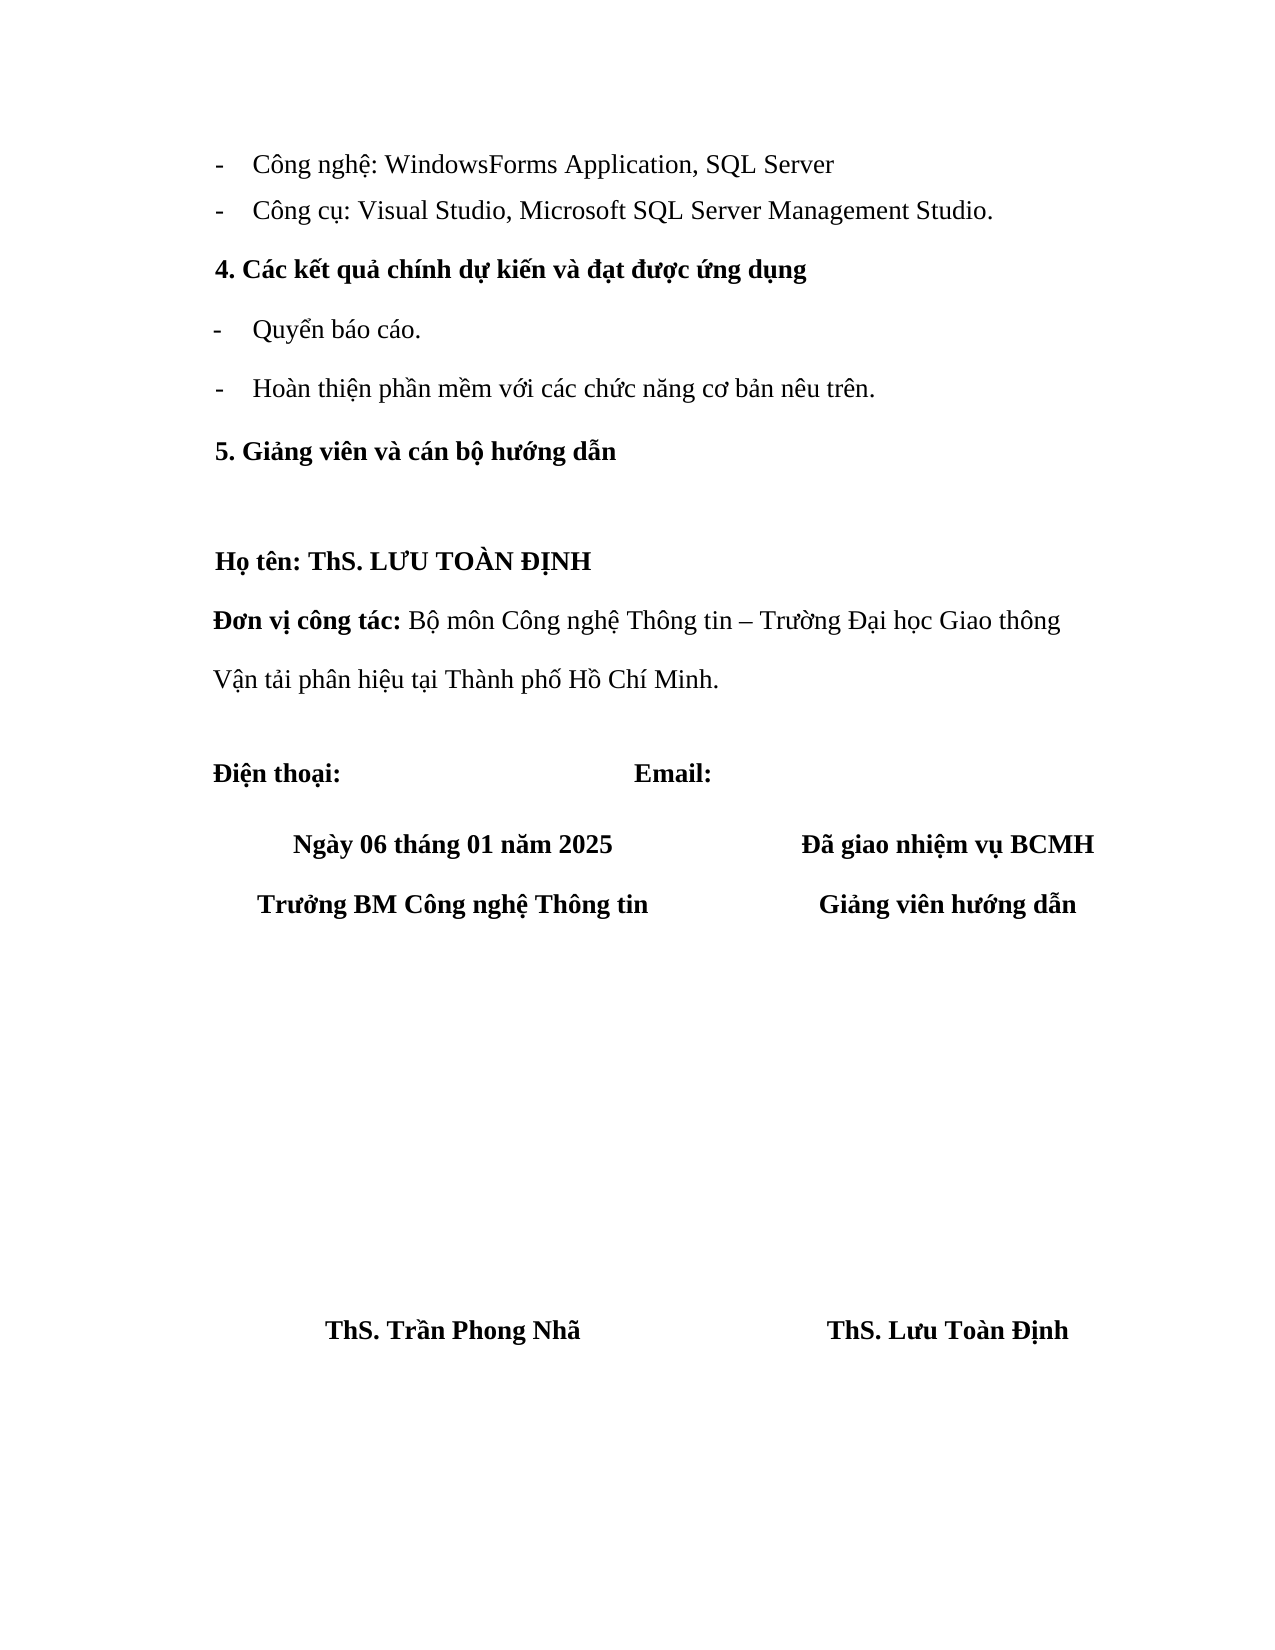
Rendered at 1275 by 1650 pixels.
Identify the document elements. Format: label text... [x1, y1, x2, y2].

text Đơn vị công tác: Bộ môn Công nghệ Thông tin – Trường Đại học Giao thông [177, 604, 1157, 636]
list Vận tải phân hiệu tại Thành phố Hồ Chí Minh. [177, 663, 1157, 695]
list Điện thoại: Email: [177, 757, 1157, 788]
list Họ tên: ThS. LƯU TOÀN ĐỊNH [177, 545, 1157, 576]
list Công cụ: Visual Studio, Microsoft SQL Server Management Studio. [215, 194, 1157, 226]
table_header Ngày 06 tháng 01 năm 2025 Trưởng BM Công nghệ Thông tin [172, 816, 698, 1243]
table_cell ThS. Trần Phong Nhã [172, 1243, 698, 1492]
text - Hoàn thiện phần mềm với các chức năng cơ bản nêu trên. [215, 372, 1157, 403]
text 4. Các kết quả chính dự kiến và đạt được ứng dụng [215, 253, 1157, 285]
table_cell ThS. Lưu Toàn Định [698, 1243, 1162, 1492]
table_header Đã giao nhiệm vụ BCMH Giảng viên hướng dẫn [698, 816, 1162, 1243]
list Quyển báo cáo. [177, 313, 1157, 344]
text 5. Giảng viên và cán bộ hướng dẫn [215, 435, 1157, 466]
list Công nghệ: WindowsForms Application, SQL Server [215, 148, 1157, 179]
